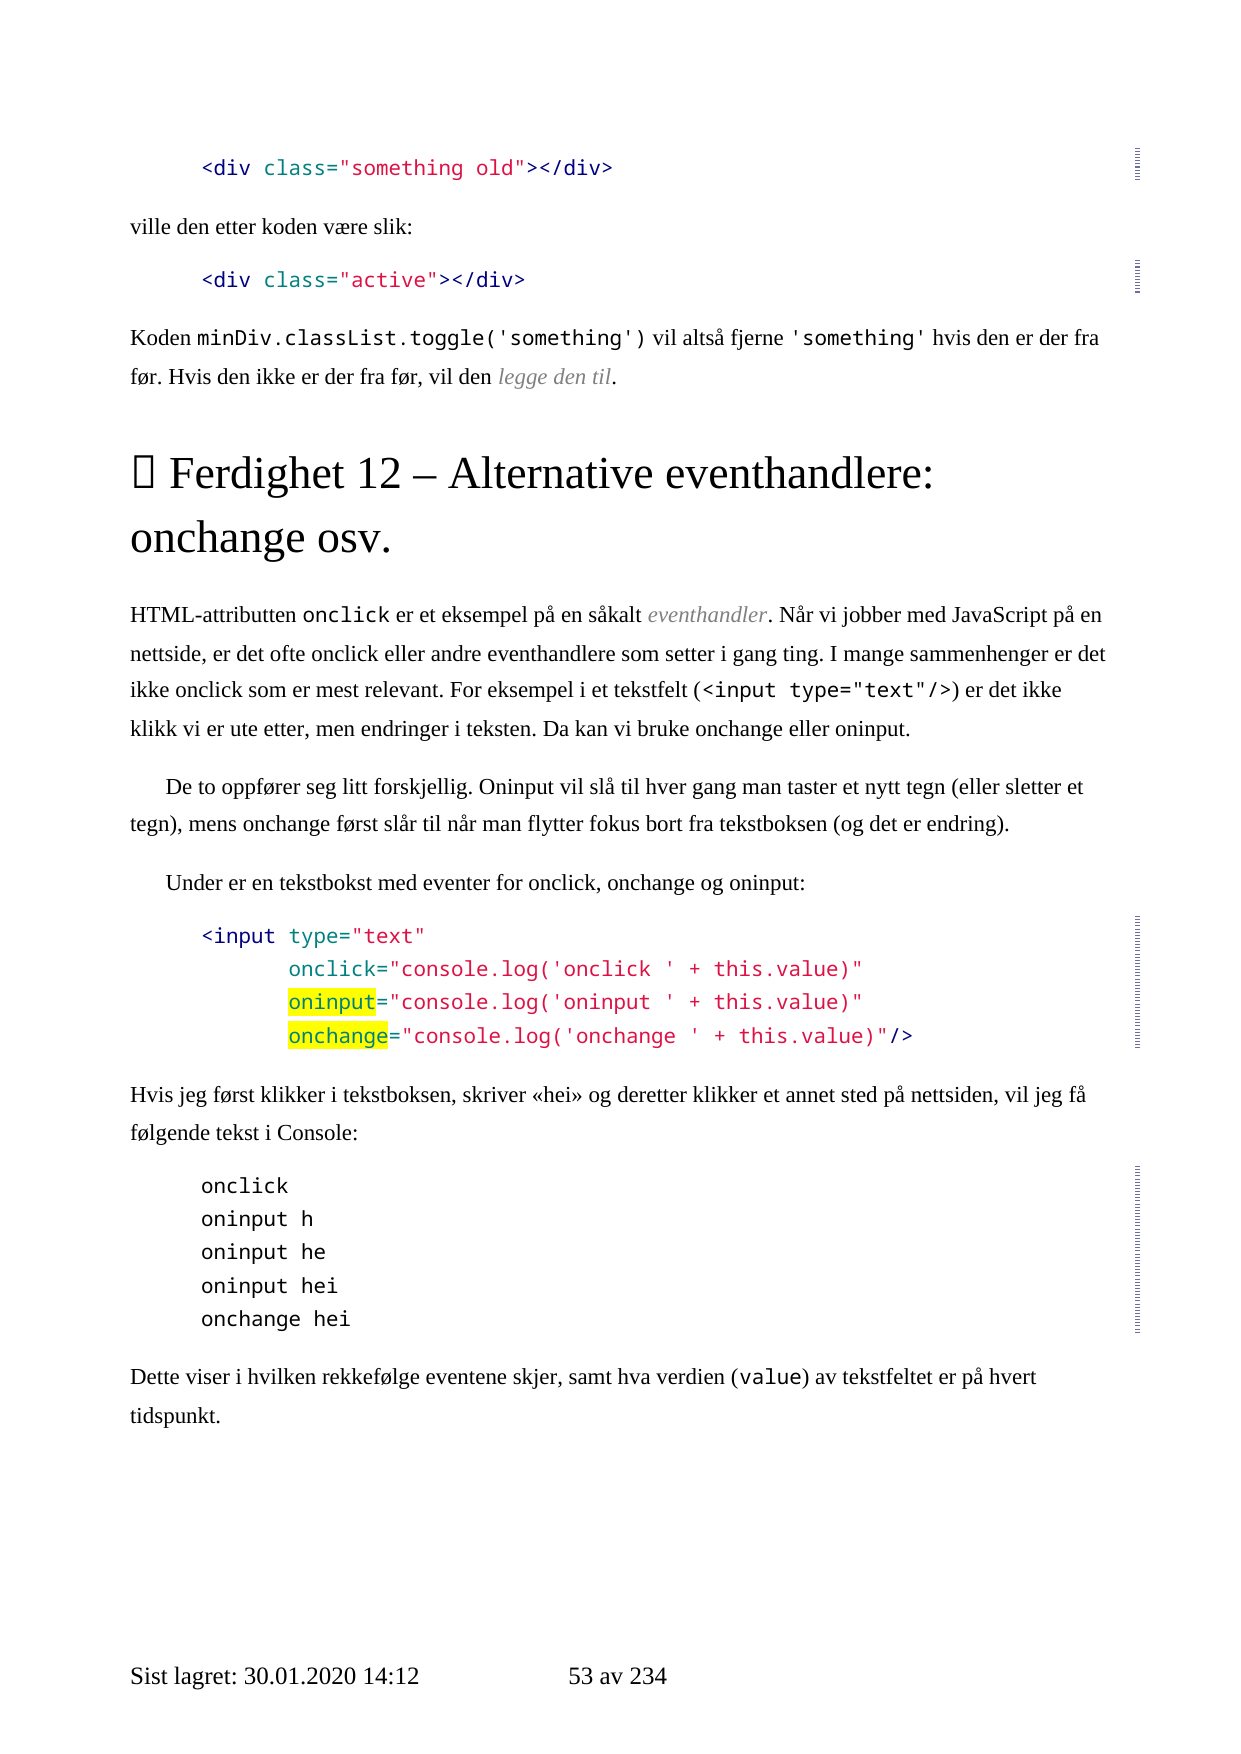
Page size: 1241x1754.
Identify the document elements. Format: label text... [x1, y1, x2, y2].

text De to oppfører seg litt forskjellig. Oninput vil slå til hver gang man taster et nytt tegn (eller sletter et tegn), mens onchange først slår til når man flytter fokus bort fra tekstboksen (og det er endring). [130, 762, 1110, 837]
text <input type="text" onclick="console.log('onclick ' + this.value)" oninput="console.log('oninput ' + this.value)" onchange="console.log('onchange ' + this.value)"/> [201, 916, 1140, 1049]
text HTML-attributten onclick er et eksempel på en såkalt eventhandler. Når vi jobber med JavaScript på en nettside, er det ofte onclick eller andre eventhandlere som setter i gang ting. I mange sammenhenger er det ikke onclick som er mest relevant. For eksempel i et tekstfelt (<input type="text"/>) er det ikke klikk vi er ute etter, men endringer i teksten. Da kan vi bruke onchange eller oninput. [130, 591, 1110, 741]
text Dette viser i hvilken rekkefølge eventene skjer, samt hva verdien (value) av tekstfeltet er på hvert tidspunkt. [130, 1353, 1110, 1428]
text Under er en tekstbokst med eventer for onclick, onchange og oninput: [130, 858, 1110, 895]
text ville den etter koden være slik: [130, 202, 1110, 239]
text <div class="active"></div> [201, 260, 1140, 293]
text 👏 Ferdighet 12 – Alternative eventhandlere: onchange osv. [130, 439, 1110, 562]
text Hvis jeg først klikker i tekstboksen, skriver «hei» og deretter klikker et annet sted på nettsiden, vil jeg få følgende tekst i Console: [130, 1070, 1110, 1145]
text <div class="something old"></div> [201, 148, 1140, 181]
text onclick oninput h oninput he oninput hei onchange hei [201, 1166, 1140, 1333]
text Koden minDiv.classList.toggle('something') vil altså fjerne 'something' hvis den er der fra før. Hvis den ikke er der fra før, vil den legge den til. [130, 314, 1110, 389]
